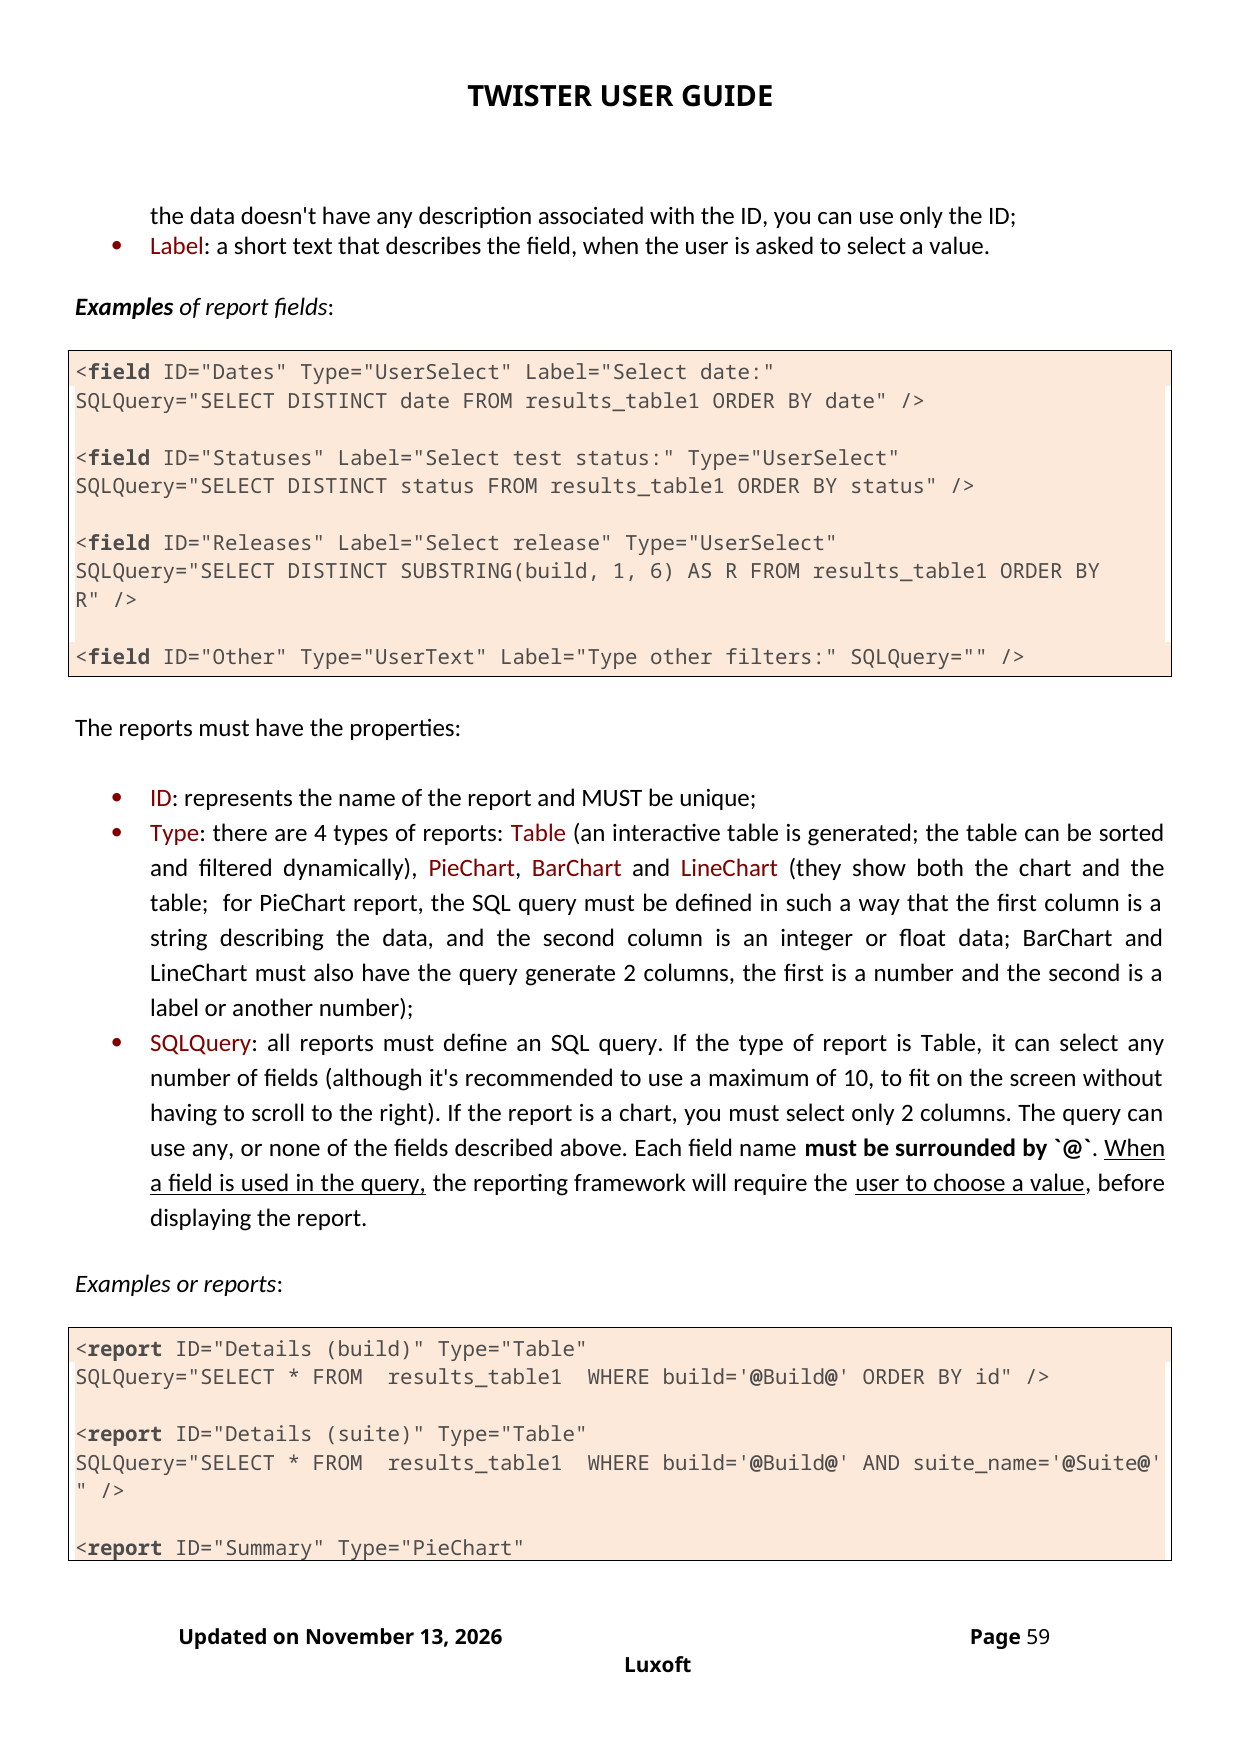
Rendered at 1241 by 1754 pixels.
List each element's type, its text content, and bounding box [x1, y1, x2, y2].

text SQLQuery="SELECT * FROM results_table1 WHERE build='@Build@' ORDER BY id" /> [75, 1362, 1165, 1391]
text <field ID="Statuses" Label="Select test status:" Type="UserSelect" [75, 443, 1165, 471]
text The reports must have the properties: [75, 712, 1165, 743]
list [112, 200, 1165, 231]
text <report ID="Details (suite)" Type="Table" [75, 1419, 1165, 1448]
list SQLQuery: all reports must define an SQL query. If the type of report is Table, it can select any number of fields (although it's recommended to use a maximum of 10, to fit on the screen without having to scroll to the right). If the report is a chart, you must select only 2 columns. The query can use any, or none of the fields described above. Each field name must be surrounded by `@`. When a field is used in the query, the reporting framework will require the user to choose a value, before displaying the report. [112, 1027, 1165, 1233]
text <field ID="Dates" Type="UserSelect" Label="Select date:" [69, 351, 1171, 386]
text SQLQuery="SELECT DISTINCT date FROM results_table1 ORDER BY date" /> [75, 386, 1165, 414]
text <field ID="Other" Type="UserText" Label="Type other filters:" SQLQuery="" /> [69, 634, 1171, 676]
list ID: represents the name of the report and MUST be unique; [112, 782, 1165, 813]
list Type: there are 4 types of reports: Table (an interactive table is generated; the table can be sorted and filtered dynamically), PieChart, BarChart and LineChart (they show both the chart and the table; for PieChart report, the SQL query must be defined in such a way that the first column is a string describing the data, and the second column is an integer or float data; BarChart and LineChart must also have the query generate 2 columns, the first is a number and the second is a label or another number); [112, 817, 1165, 1023]
list Label: a short text that describes the field, when the user is asked to select a value. [112, 231, 1165, 261]
text Examples or reports: [75, 1268, 1165, 1298]
text SQLQuery="SELECT DISTINCT SUBSTRING(build, 1, 6) AS R FROM results_table1 ORDER BY R" /> [75, 556, 1165, 613]
text Examples of report fields: [75, 292, 1165, 322]
text SQLQuery="SELECT * FROM results_table1 WHERE build='@Build@' AND suite_name='@Suite@' " /> [75, 1448, 1165, 1504]
text <report ID="Details (build)" Type="Table" [69, 1328, 1171, 1362]
text SQLQuery="SELECT DISTINCT status FROM results_table1 ORDER BY status" /> [75, 471, 1165, 499]
text <field ID="Releases" Label="Select release" Type="UserSelect" [75, 528, 1165, 556]
text <report ID="Summary" Type="PieChart" [75, 1533, 1165, 1560]
